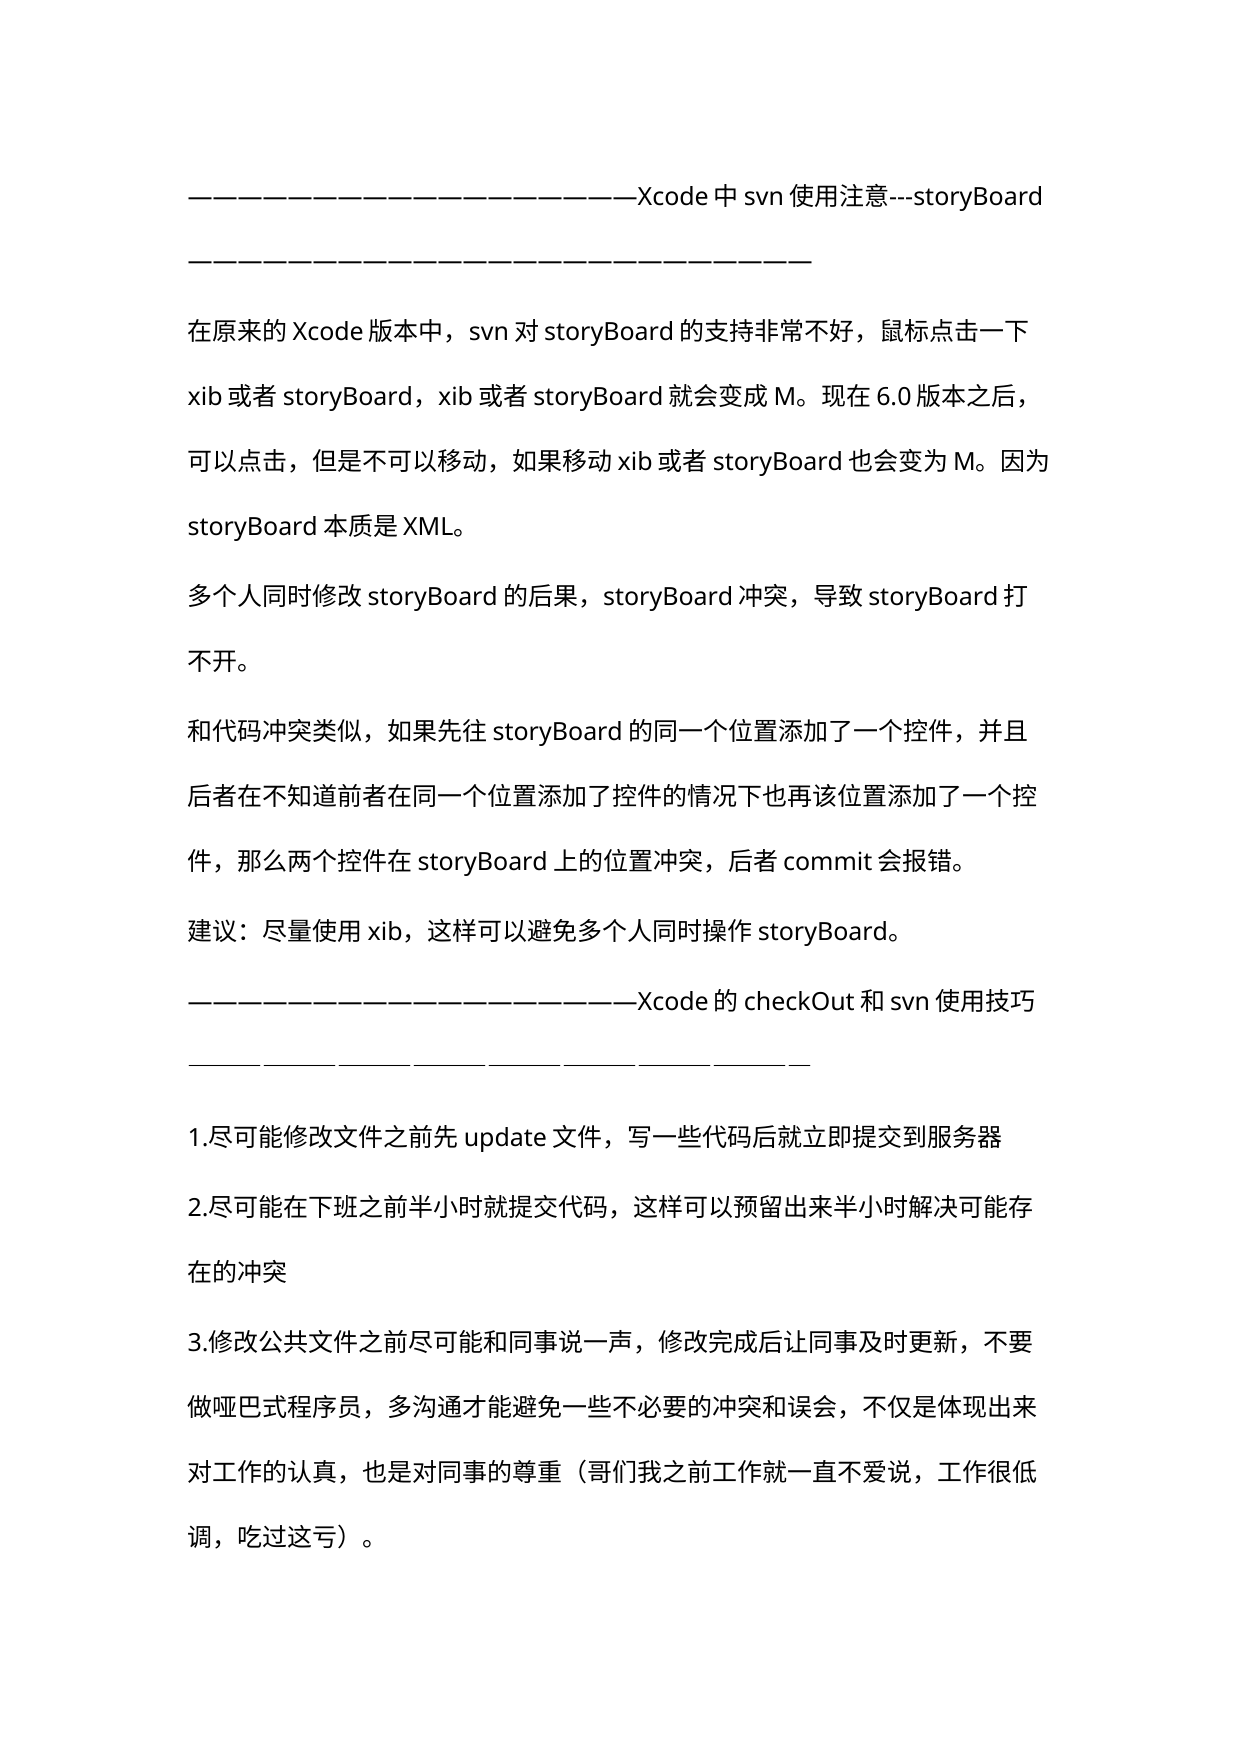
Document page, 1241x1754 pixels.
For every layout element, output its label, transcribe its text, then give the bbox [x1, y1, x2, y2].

text 1.尽可能修改文件之前先update文件，写一些代码后就立即提交到服务器 [187, 1103, 1053, 1168]
text ——————————————————Xcode的checkOut和svn使用技巧————————————————————————— [187, 967, 1053, 1097]
text 和代码冲突类似，如果先往storyBoard的同一个位置添加了一个控件，并且后者在不知道前者在同一个位置添加了控件的情况下也再该位置添加了一个控件，那么两个控件在storyBoard上的位置冲突，后者commit会报错。 [187, 697, 1053, 892]
text 2.尽可能在下班之前半小时就提交代码，这样可以预留出来半小时解决可能存在的冲突 [187, 1173, 1053, 1303]
text 3.修改公共文件之前尽可能和同事说一声，修改完成后让同事及时更新，不要做哑巴式程序员，多沟通才能避免一些不必要的冲突和误会，不仅是体现出来对工作的认真，也是对同事的尊重（哥们我之前工作就一直不爱说，工作很低调，吃过这亏）。 [187, 1308, 1053, 1568]
text ——————————————————Xcode中svn使用注意---storyBoard————————————————————————— [187, 162, 1053, 292]
text 在原来的Xcode版本中，svn对storyBoard的支持非常不好，鼠标点击一下xib或者storyBoard，xib或者storyBoard就会变成M。现在6.0版本之后，可以点击，但是不可以移动，如果移动xib或者storyBoard也会变为M。因为storyBoard本质是XML。 [187, 297, 1053, 557]
text 多个人同时修改storyBoard的后果，storyBoard冲突，导致storyBoard打不开。 [187, 562, 1053, 692]
text 建议：尽量使用xib，这样可以避免多个人同时操作storyBoard。 [187, 897, 1053, 962]
